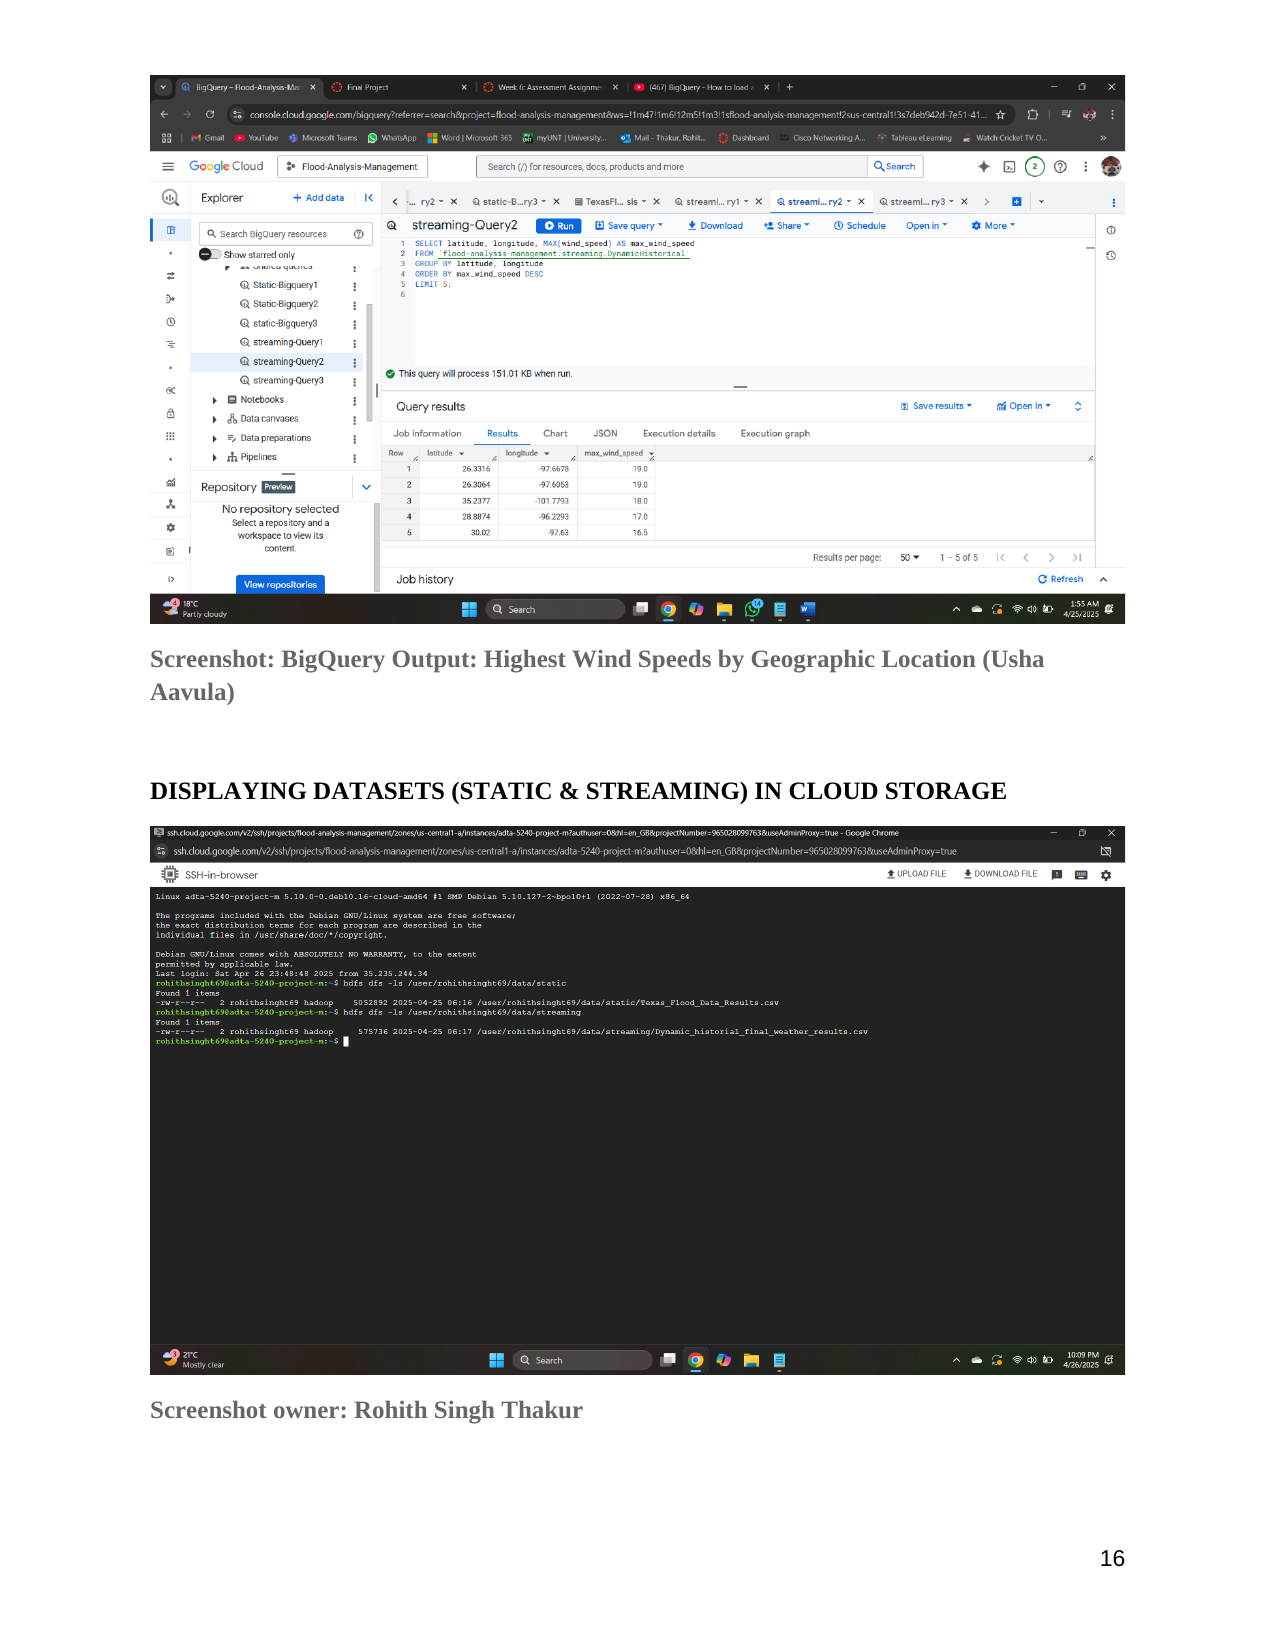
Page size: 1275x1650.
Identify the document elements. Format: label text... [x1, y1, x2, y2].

text DISPLAYING DATASETS (STATIC & STREAMING) IN CLOUD STORAGE [150, 776, 1125, 805]
picture [150, 826, 1125, 1375]
picture [150, 75, 1125, 624]
text Screenshot owner: Rohith Singh Thakur [150, 1395, 1125, 1424]
text Screenshot: BigQuery Output: Highest Wind Speeds by Geographic Location (Usha Aavula) [150, 644, 1125, 706]
